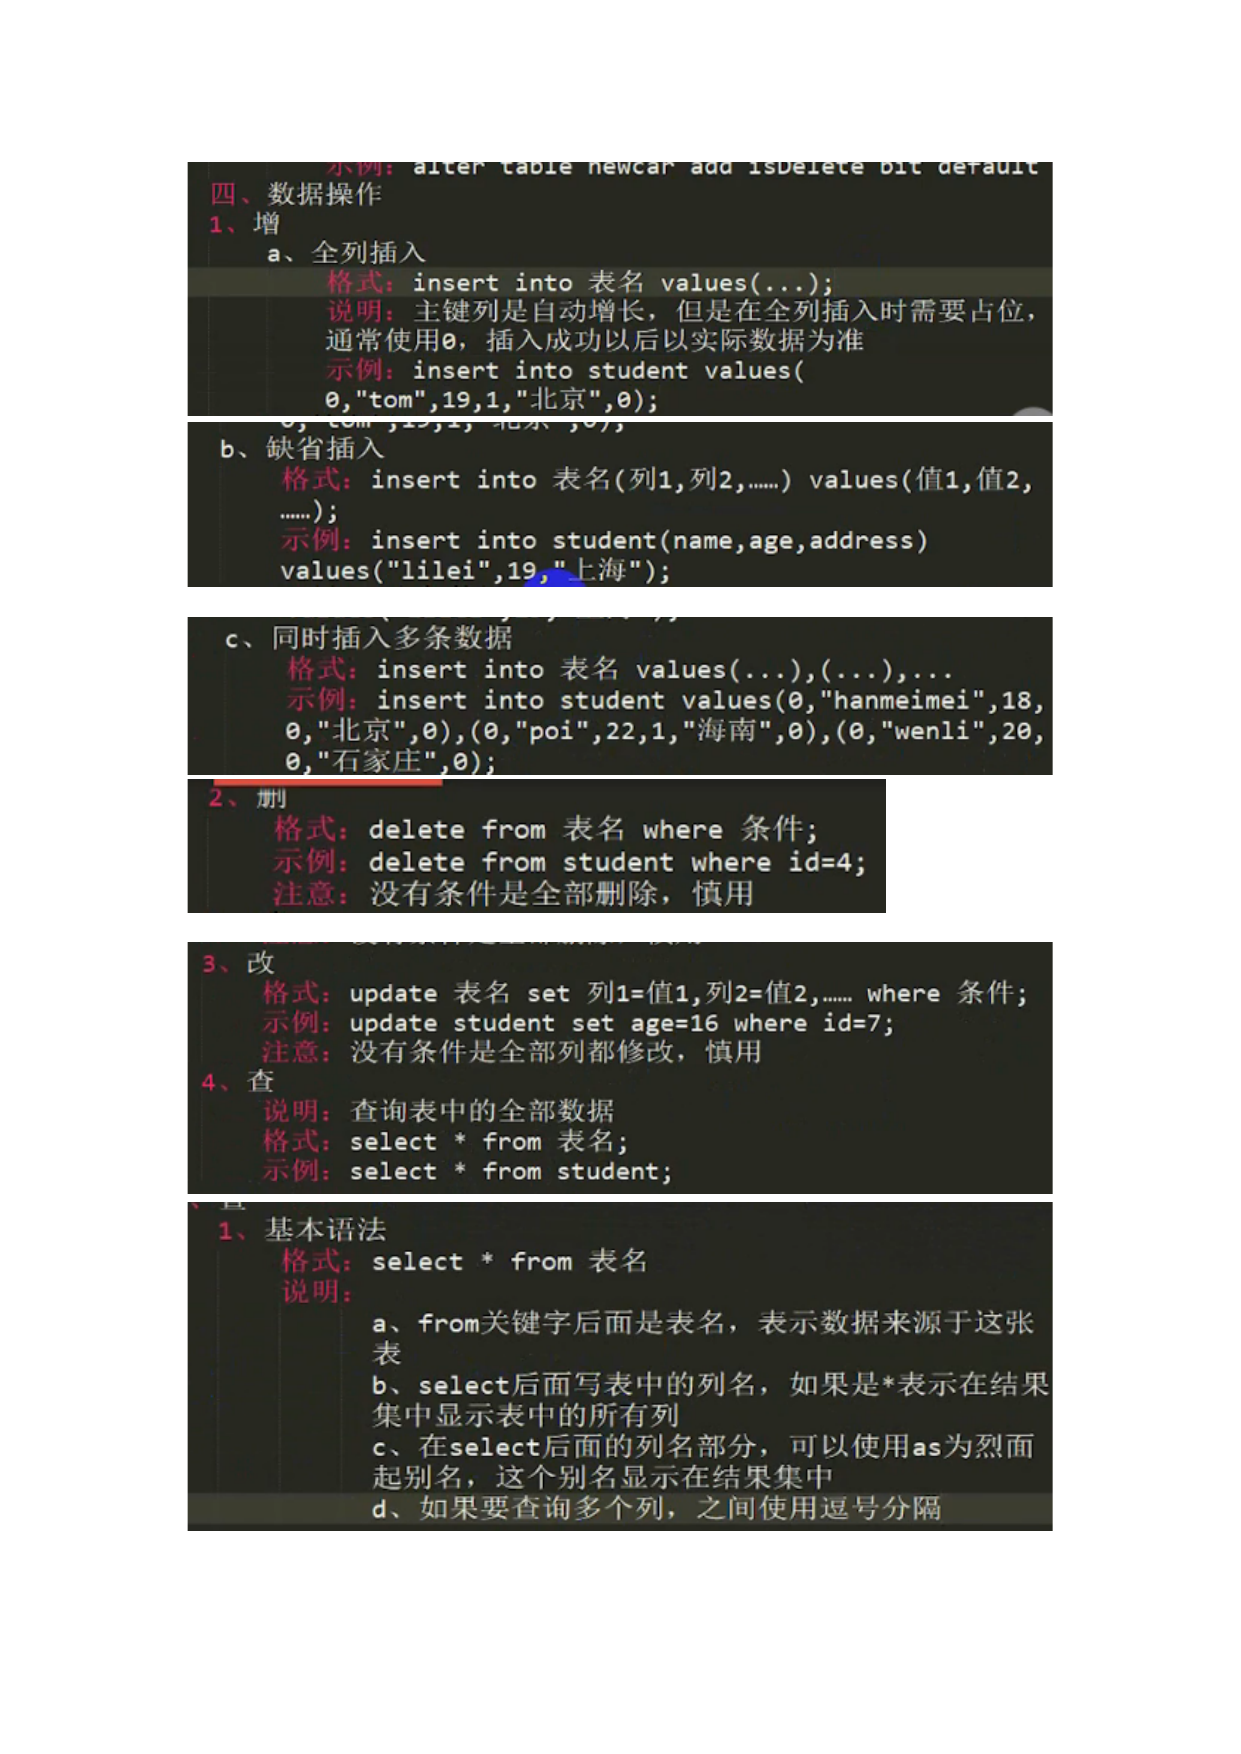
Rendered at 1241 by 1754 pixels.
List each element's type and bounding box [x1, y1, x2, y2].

picture [187, 422, 1053, 587]
picture [187, 779, 886, 913]
picture [187, 617, 1053, 775]
picture [187, 1202, 1053, 1531]
picture [187, 942, 1053, 1194]
picture [187, 162, 1053, 416]
